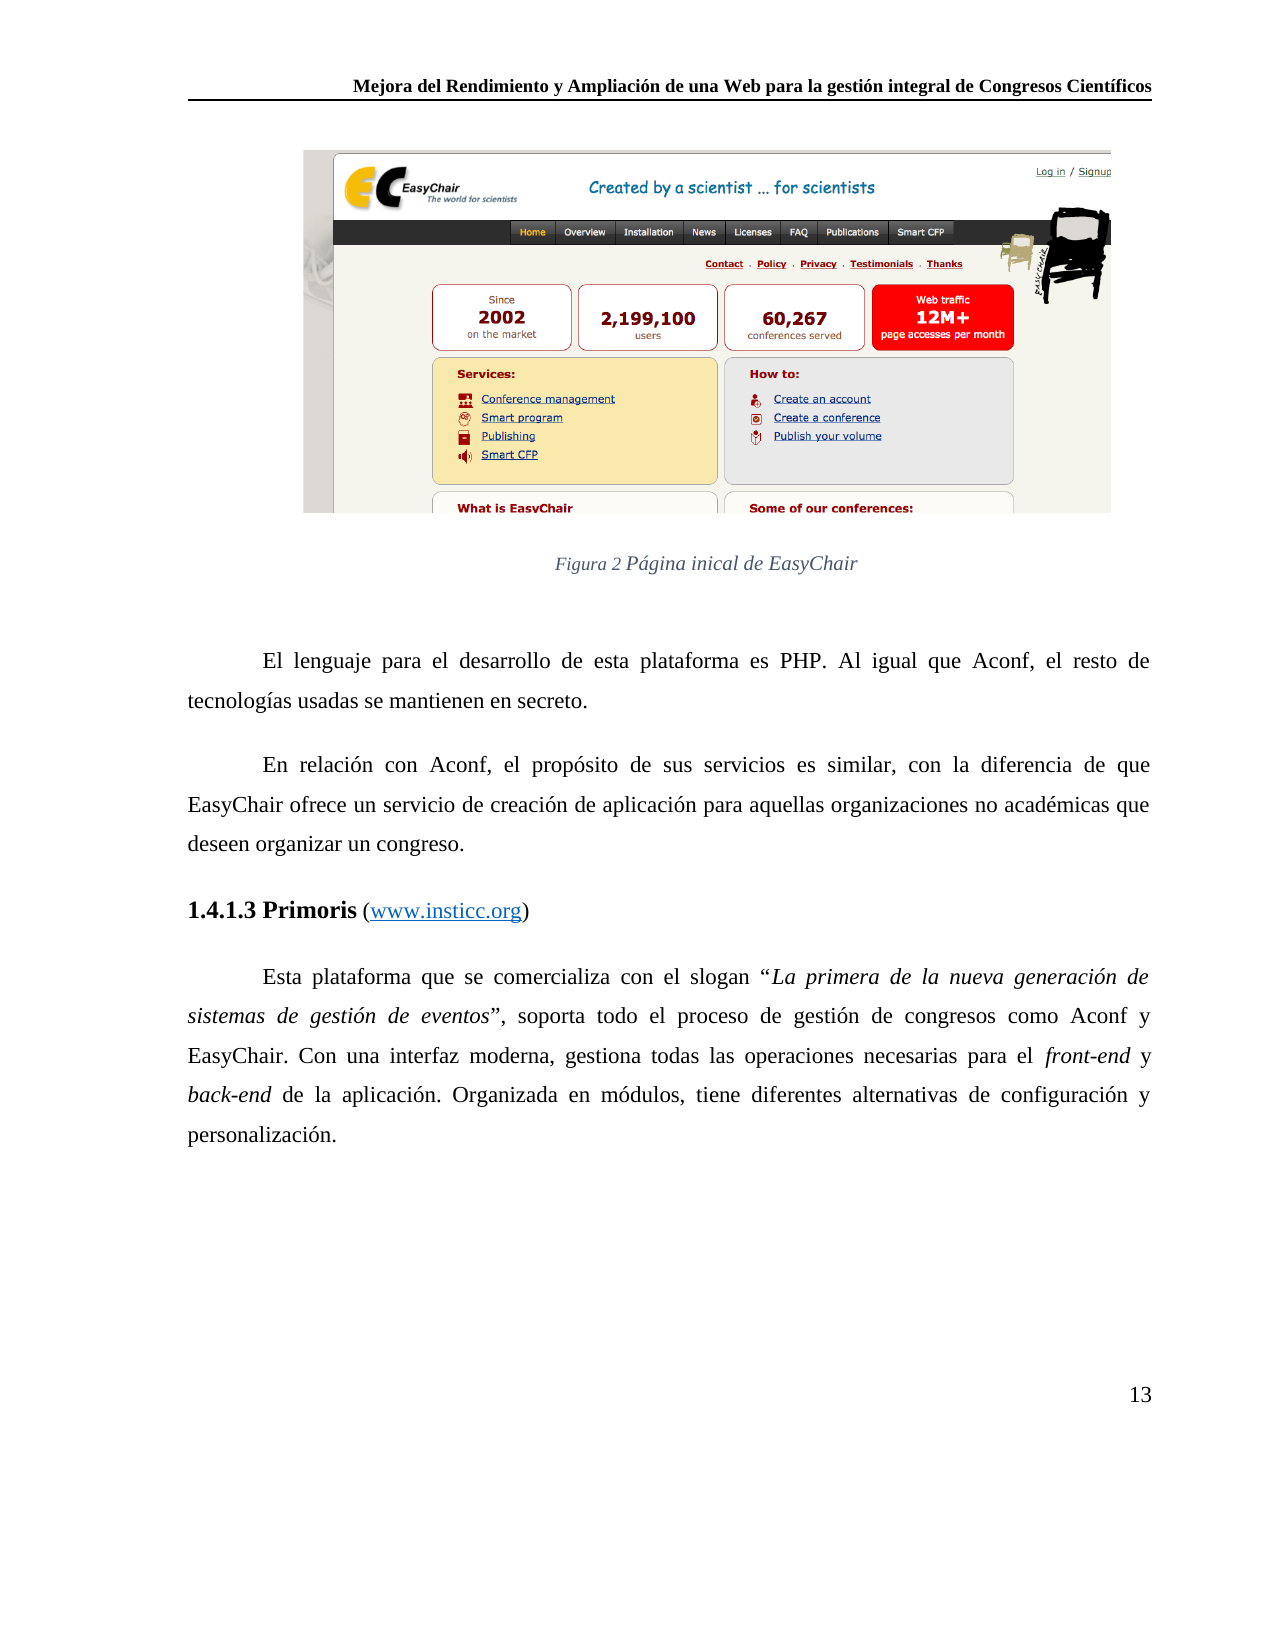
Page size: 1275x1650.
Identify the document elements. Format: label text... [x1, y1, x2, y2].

picture [303, 150, 1111, 513]
text Esta plataforma que se comercializa con el slogan “La primera de la nueva generación de sistemas de gestión de eventos”, soporta todo el proceso de gestión de congresos como Aconf y EasyChair. Con una interfaz moderna, gestiona todas las operaciones necesarias para el front-end y back-end de la aplicación. Organizada en módulos, tiene diferentes alternativas de configuración y personalización. [187, 963, 1152, 1147]
text En relación con Aconf, el propósito de sus servicios es similar, con la diferencia de que EasyChair ofrece un servicio de creación de aplicación para aquellas organizaciones no académicas que deseen organizar un congreso. [187, 751, 1152, 857]
text 1.4.1.3 Primoris (www.insticc.org) [187, 895, 1152, 923]
text El lenguaje para el desarrollo de esta plataforma es PHP. Al igual que Aconf, el resto de tecnologías usadas se mantienen en secreto. [187, 647, 1152, 713]
text Figura 2 Página inical de EasyChair [187, 551, 1152, 575]
